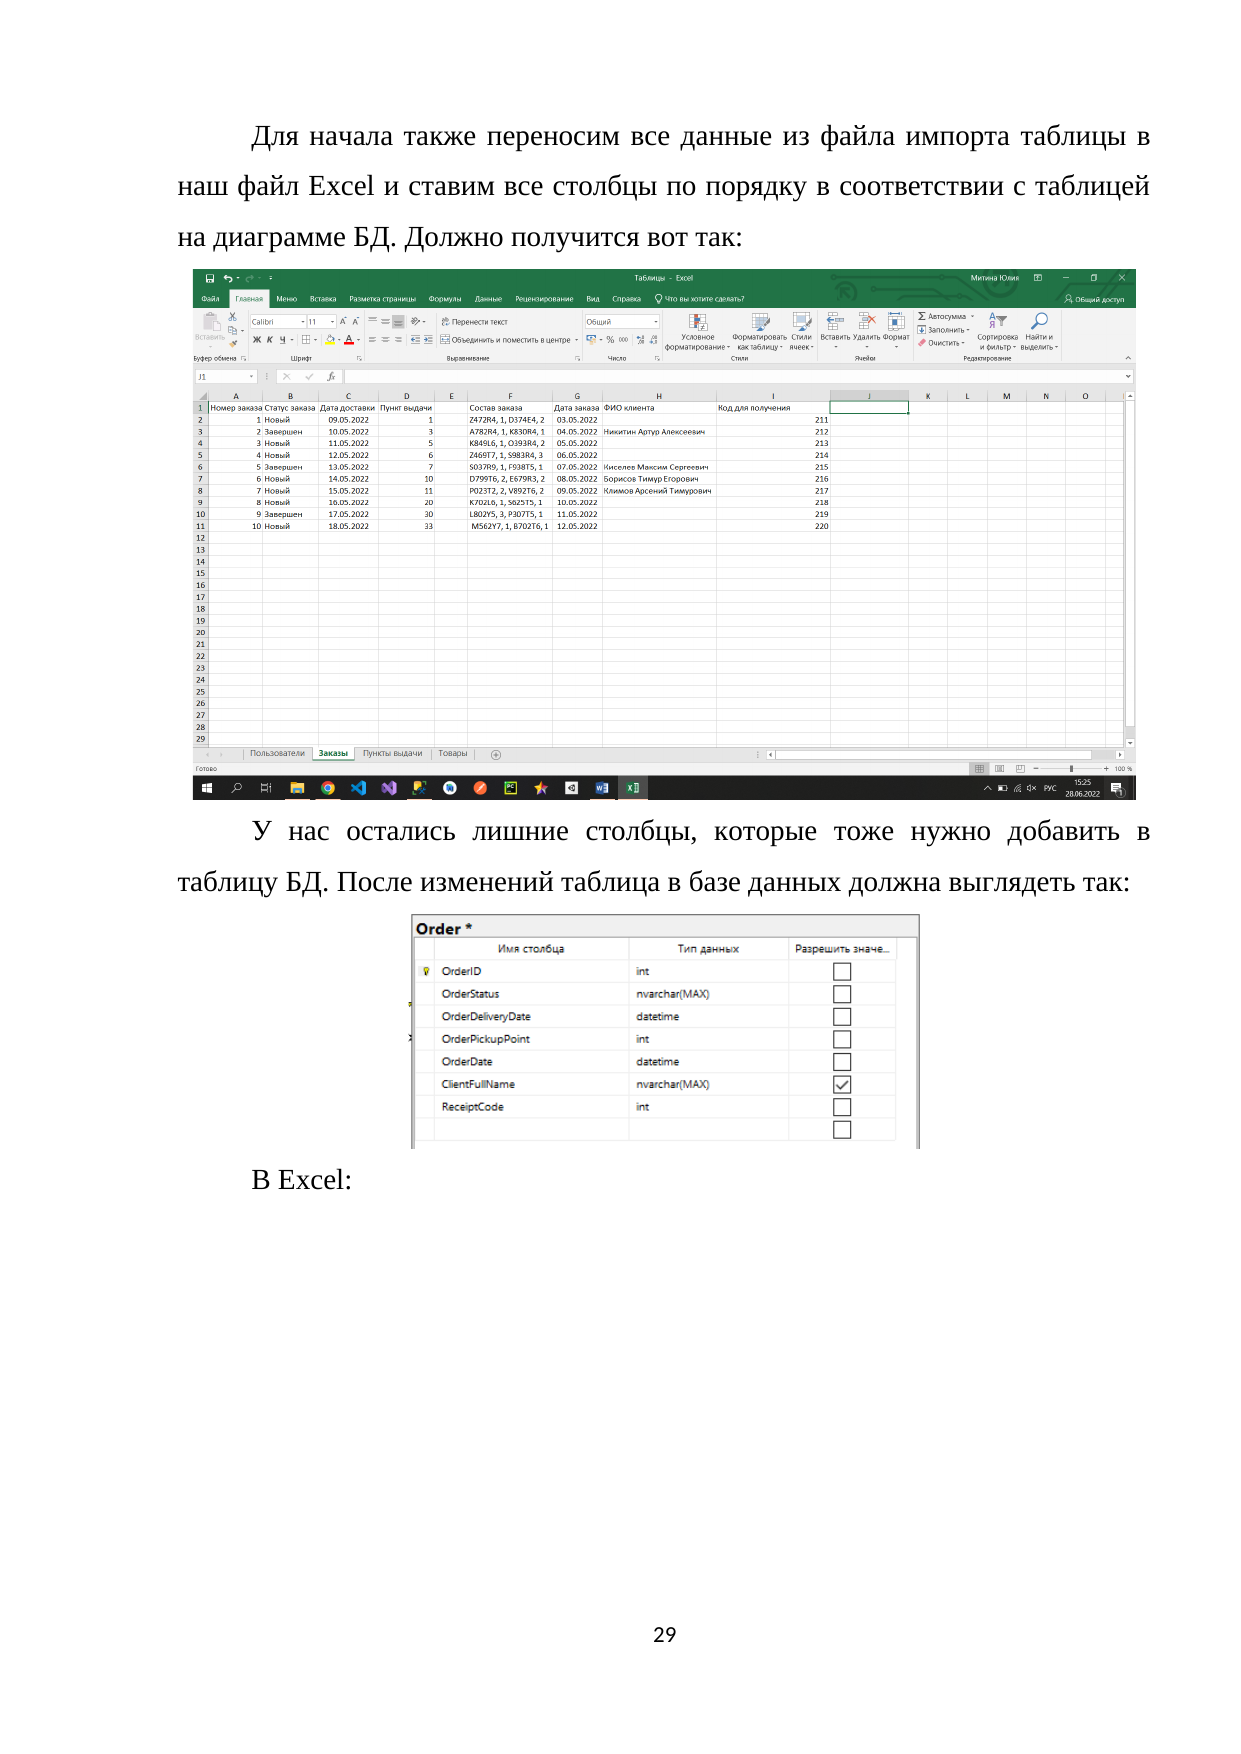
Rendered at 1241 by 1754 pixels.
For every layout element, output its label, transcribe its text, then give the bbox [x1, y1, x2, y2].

text У нас остались лишние столбцы, которые тоже нужно добавить в таблицу БД. После изменений таблица в базе данных должна выглядеть так: [177, 813, 1152, 897]
text В Excel: [177, 1162, 1152, 1196]
text Для начала также переносим все данные из файла импорта таблицы в наш файл Excel и ставим все столбцы по порядку в соответствии с таблицей на диаграмме БД. Должно получится вот так: [177, 118, 1152, 252]
picture [408, 914, 921, 1149]
picture [192, 269, 1136, 800]
